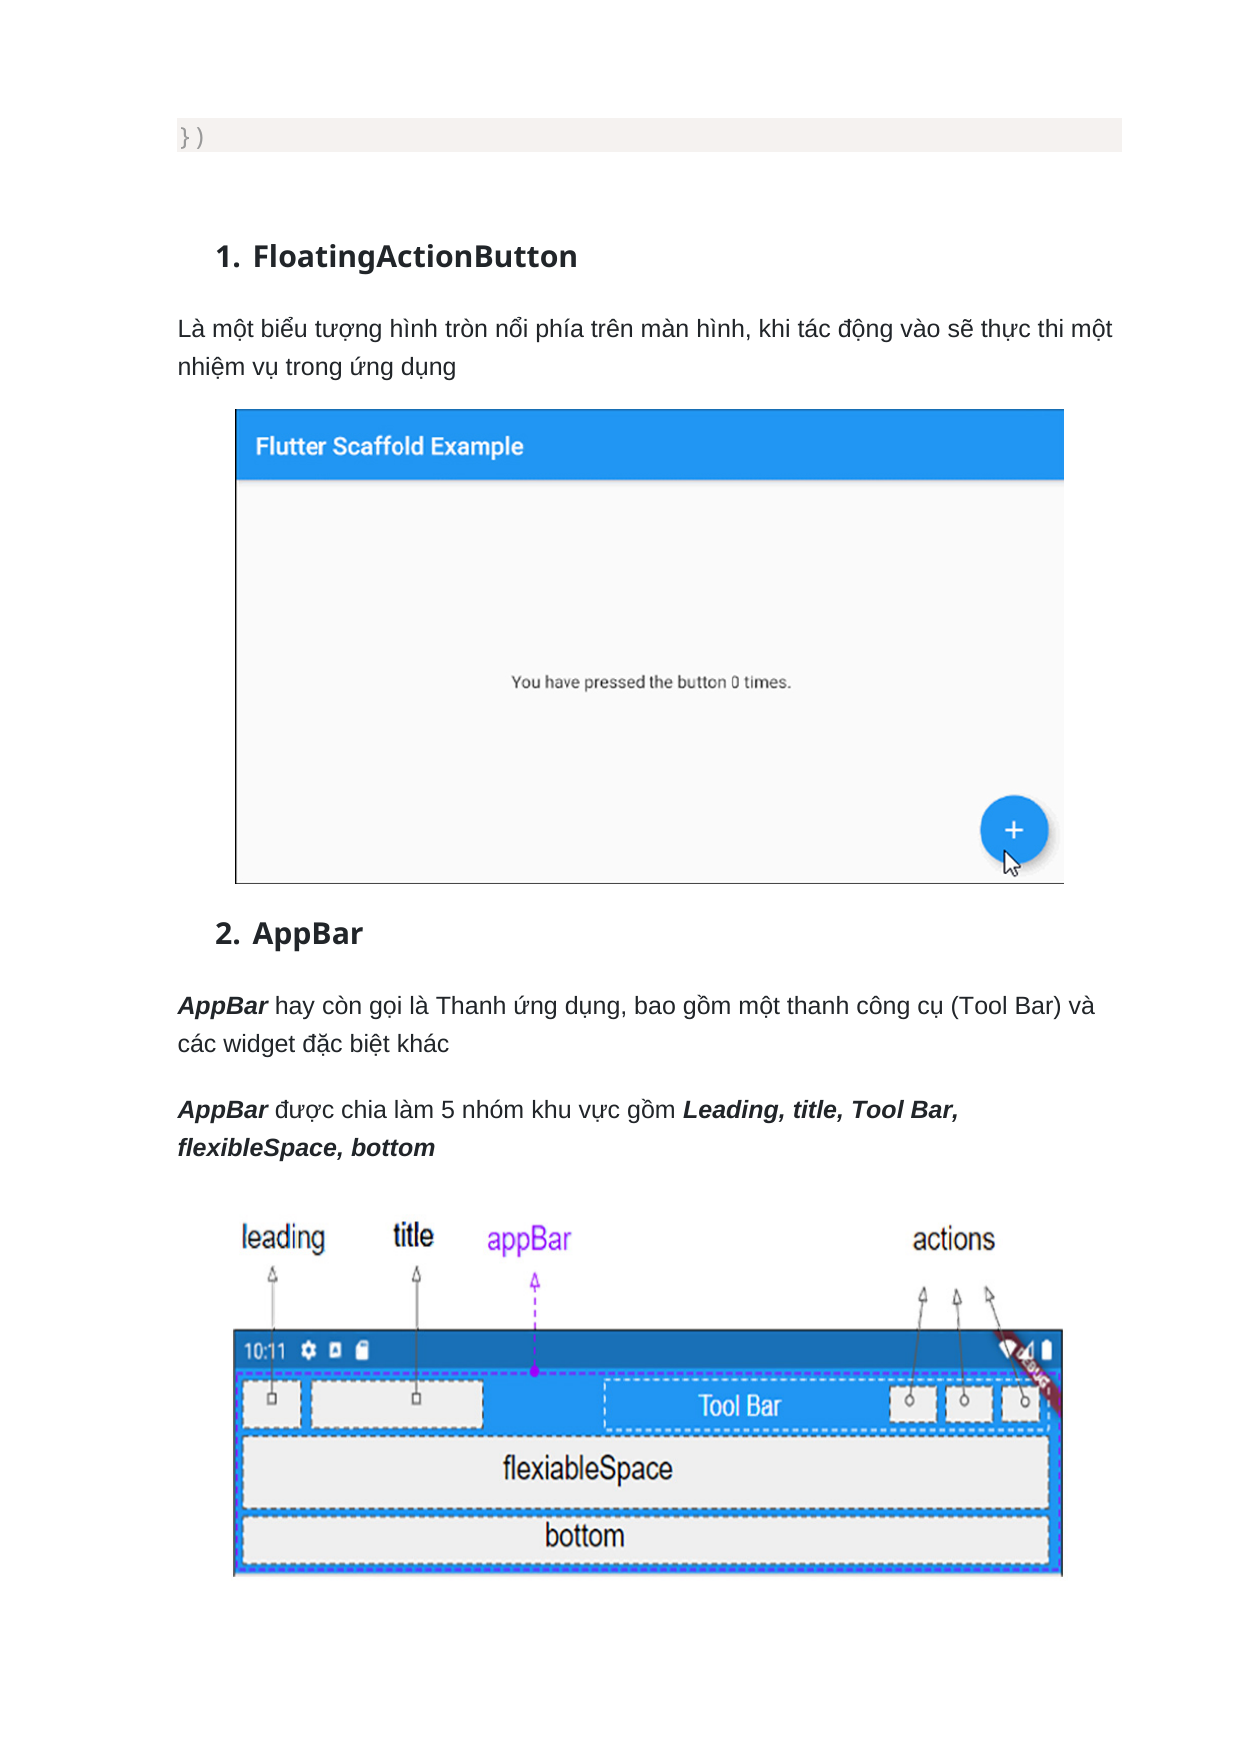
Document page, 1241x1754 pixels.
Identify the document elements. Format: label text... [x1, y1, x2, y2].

list FloatingActionButton [215, 235, 1122, 276]
text AppBar được chia làm 5 nhóm khu vực gồm Leading, title, Tool Bar, flexibleSpace, bottom [177, 1087, 1122, 1162]
text Là một biểu tượng hình tròn nổi phía trên màn hình, khi tác động vào sẽ thực thi một nhiệm vụ trong ứng dụng [177, 305, 1122, 380]
text }) [177, 118, 1122, 152]
picture [235, 409, 1064, 884]
picture [223, 1191, 1076, 1587]
list AppBar [215, 912, 1122, 953]
text AppBar hay còn gọi là Thanh ứng dụng, bao gồm một thanh công cụ (Tool Bar) và các widget đặc biệt khác [177, 983, 1122, 1058]
